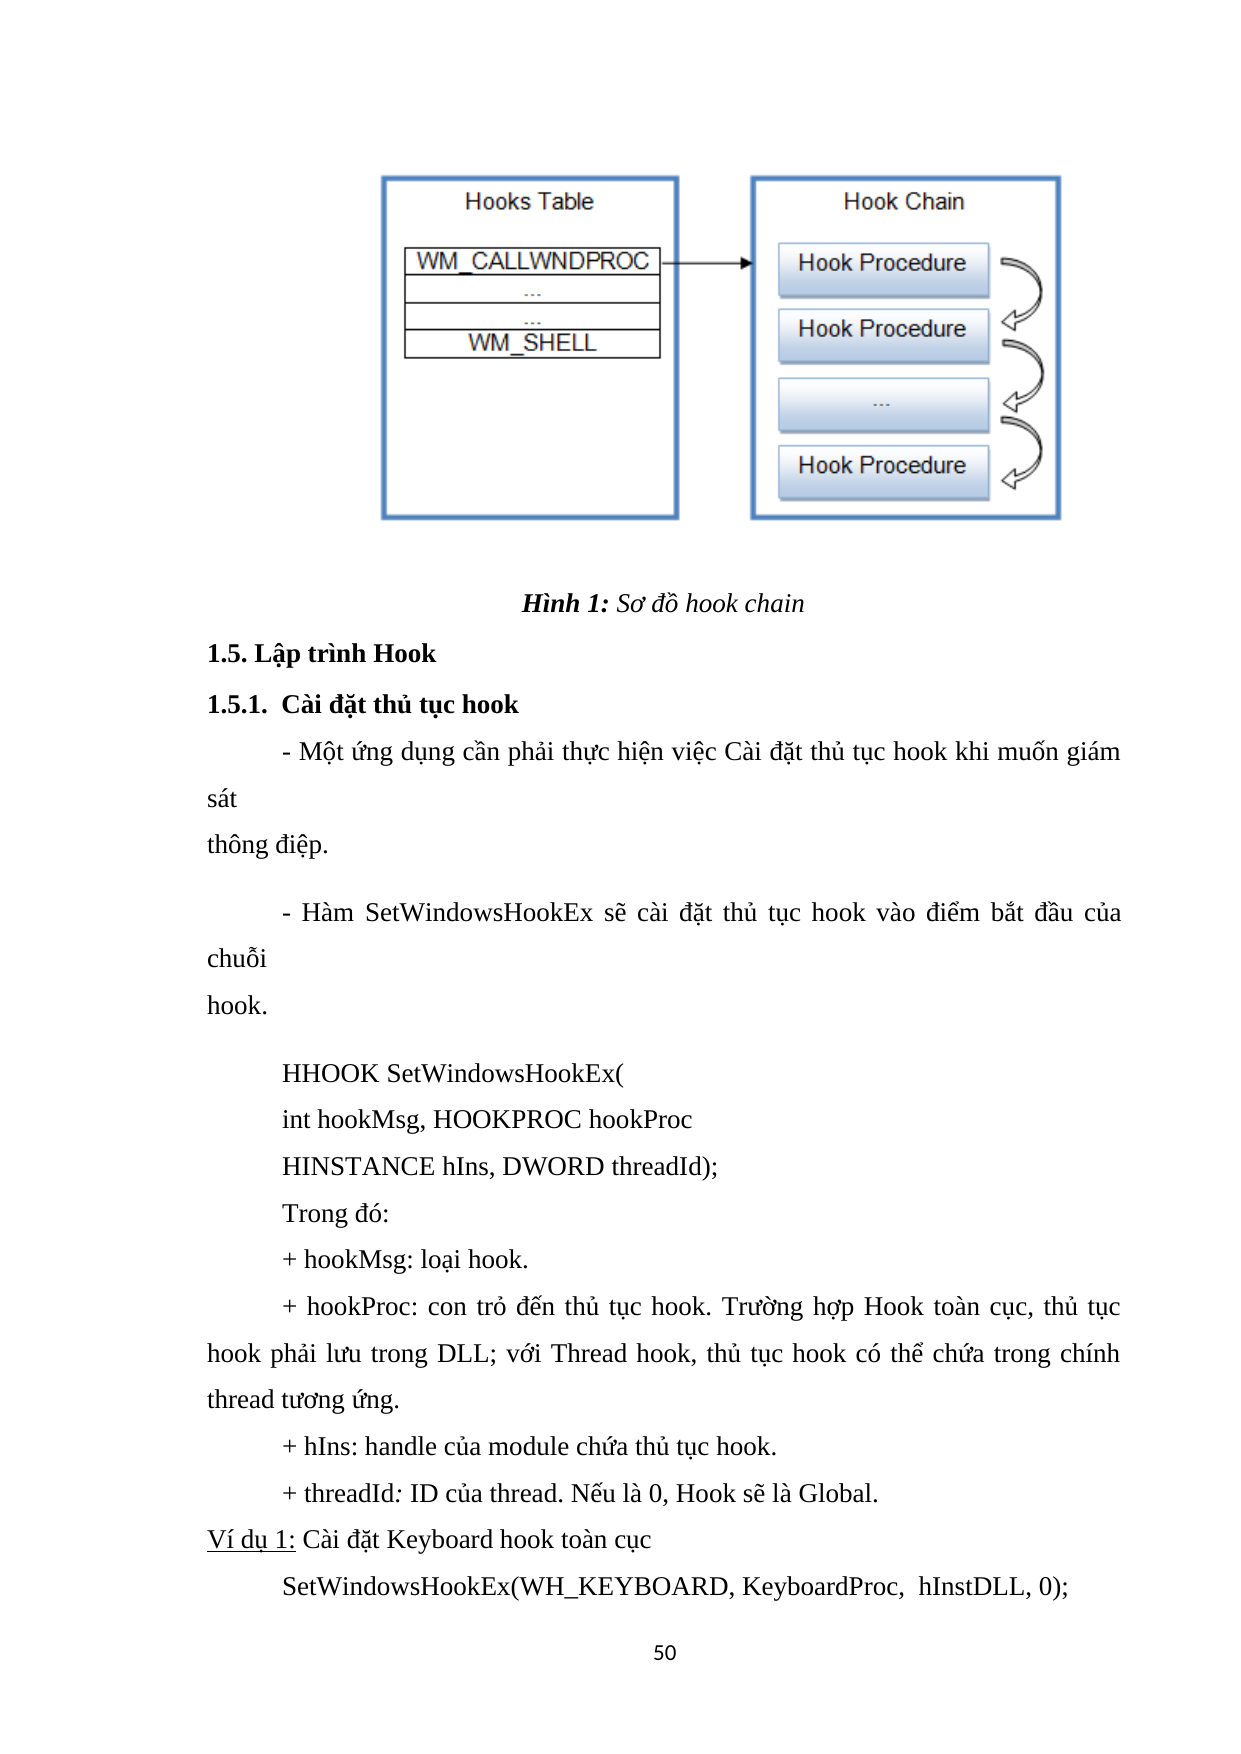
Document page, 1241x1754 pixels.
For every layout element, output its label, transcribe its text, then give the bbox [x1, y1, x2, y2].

text Ví dụ 1: Cài đặt Keyboard hook toàn cục [207, 1523, 1122, 1554]
text SetWindowsHookEx(WH_KEYBOARD, KeyboardProc, hInstDLL, 0); [207, 1570, 1122, 1601]
text + hookMsg: loại hook. [207, 1243, 1122, 1274]
text + hIns: handle của module chứa thủ tục hook. [207, 1430, 1122, 1461]
text 1.5. Lập trình Hook [207, 638, 1122, 669]
picture [356, 147, 1096, 563]
text int hookMsg, HOOKPROC hookProc [207, 1103, 1122, 1134]
text Hình 1: Sơ đồ hook chain [207, 587, 1122, 618]
text HHOOK SetWindowsHookEx( [207, 1057, 1122, 1088]
text Trong đó: [207, 1197, 1122, 1228]
text + threadId: ID của thread. Nếu là 0, Hook sẽ là Global. [207, 1477, 1122, 1508]
text - Một ứng dụng cần phải thực hiện việc Cài đặt thủ tục hook khi muốn giám sát thông điệp. [207, 735, 1122, 859]
text + hookProc: con trỏ đến thủ tục hook. Trường hợp Hook toàn cục, thủ tục hook phải lưu trong DLL; với Thread hook, thủ tục hook có thể chứa trong chính thread tương ứng. [207, 1290, 1122, 1414]
text HINSTANCE hIns, DWORD threadId); [207, 1150, 1122, 1181]
text - Hàm SetWindowsHookEx sẽ cài đặt thủ tục hook vào điểm bắt đầu của chuỗi hook. [207, 896, 1122, 1020]
text 1.5.1. Cài đặt thủ tục hook [207, 688, 1122, 719]
